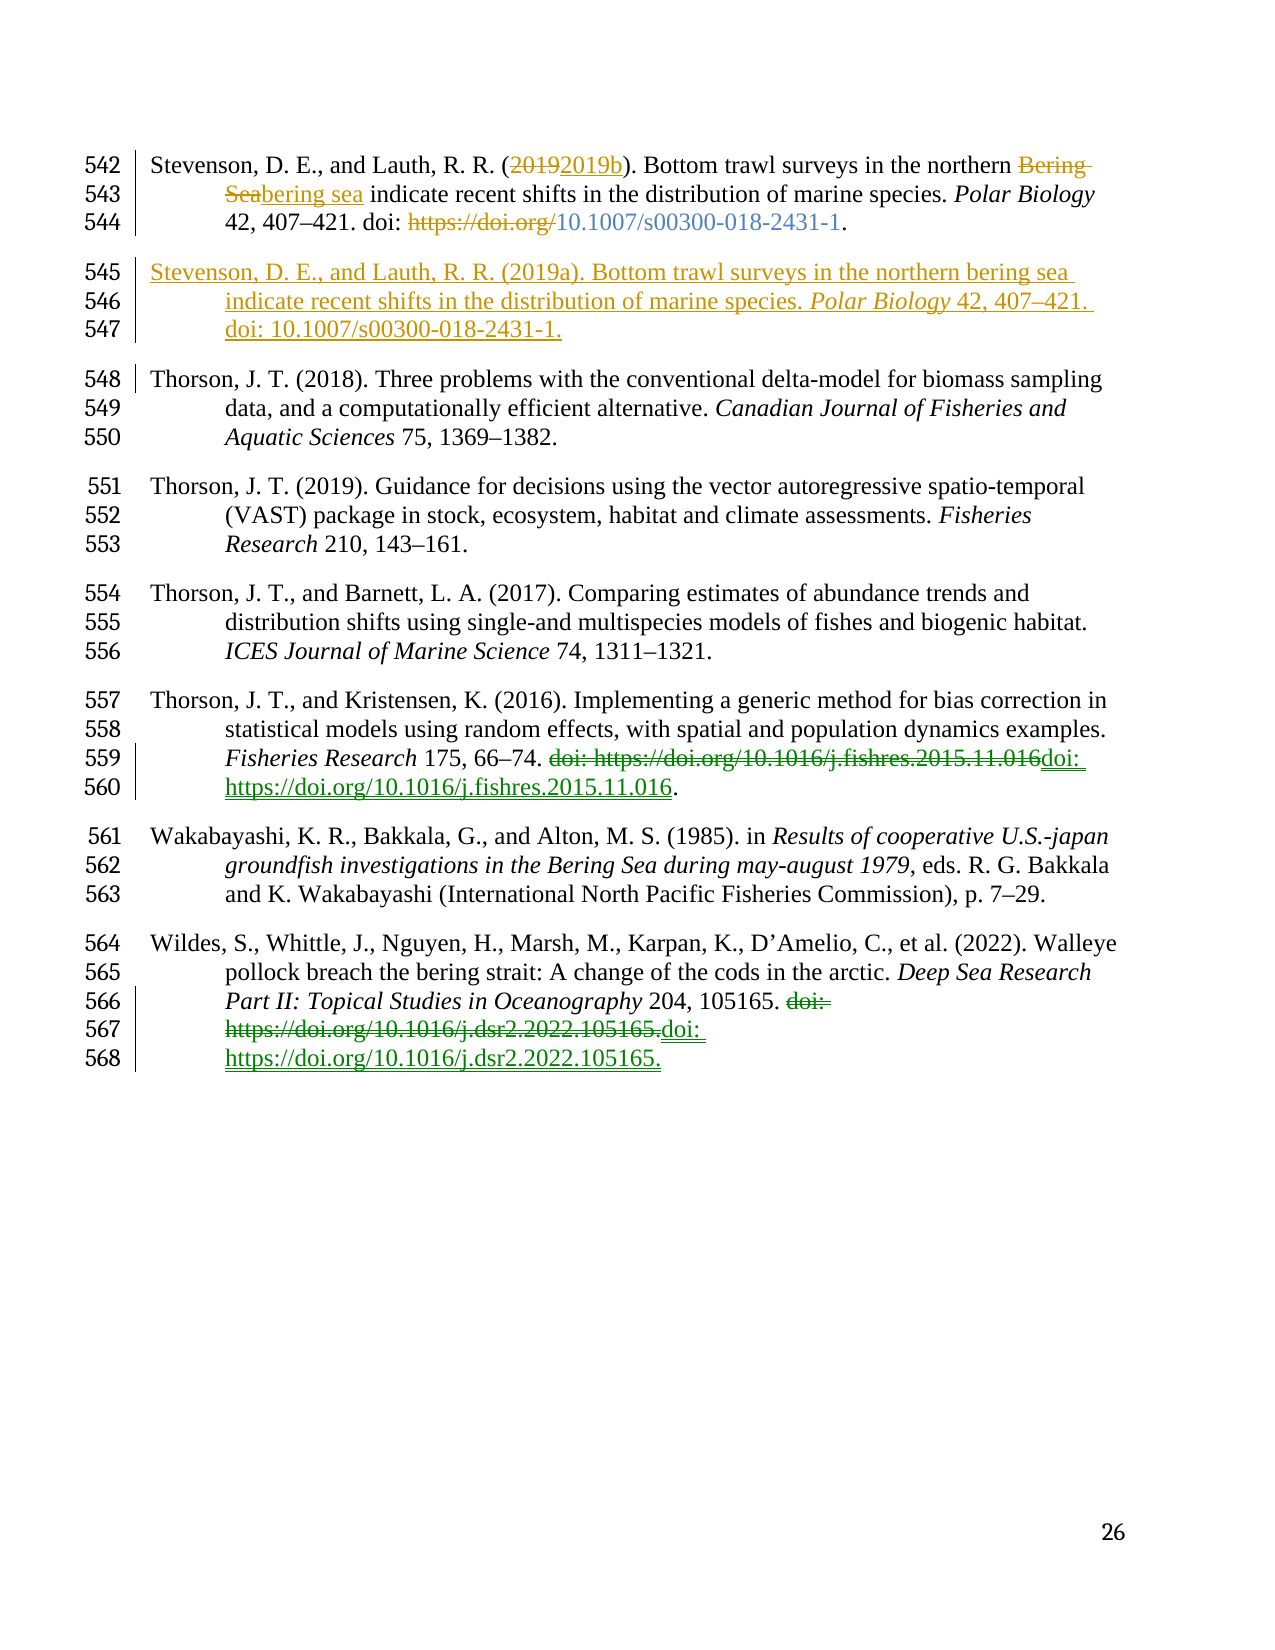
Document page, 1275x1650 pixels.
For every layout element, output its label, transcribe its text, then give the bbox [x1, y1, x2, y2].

text Stevenson, D. E., and Lauth, R. R. (). Bottom trawl surveys in the northern indicate recent shifts in the distribution of marine species. Polar Biology 42, 407–421. doi: 10.1007/s00300-018-2431-1. [150, 150, 1125, 236]
text Wildes, S., Whittle, J., Nguyen, H., Marsh, M., Karpan, K., D’Amelio, C., et al. (2022). Walleye pollock breach the bering strait: A change of the cods in the arctic. Deep Sea Research Part II: Topical Studies in Oceanography 204, 105165. [150, 928, 1125, 1072]
text Thorson, J. T., and Kristensen, K. (2016). Implementing a generic method for bias correction in statistical models using random effects, with spatial and population dynamics examples. Fisheries Research 175, 66–74. . [150, 685, 1125, 800]
text Thorson, J. T. (2019). Guidance for decisions using the vector autoregressive spatio-temporal (VAST) package in stock, ecosystem, habitat and climate assessments. Fisheries Research 210, 143–161. [150, 471, 1125, 557]
text Wakabayashi, K. R., Bakkala, G., and Alton, M. S. (1985). in Results of cooperative U.S.-japan groundfish investigations in the Bering Sea during may-august 1979, eds. R. G. Bakkala and K. Wakabayashi (International North Pacific Fisheries Commission), p. 7–29. [150, 821, 1125, 907]
text Thorson, J. T., and Barnett, L. A. (2017). Comparing estimates of abundance trends and distribution shifts using single-and multispecies models of fishes and biogenic habitat. ICES Journal of Marine Science 74, 1311–1321. [150, 578, 1125, 664]
text Thorson, J. T. (2018). Three problems with the conventional delta-model for biomass sampling data, and a computationally efficient alternative. Canadian Journal of Fisheries and Aquatic Sciences 75, 1369–1382. [150, 364, 1125, 450]
